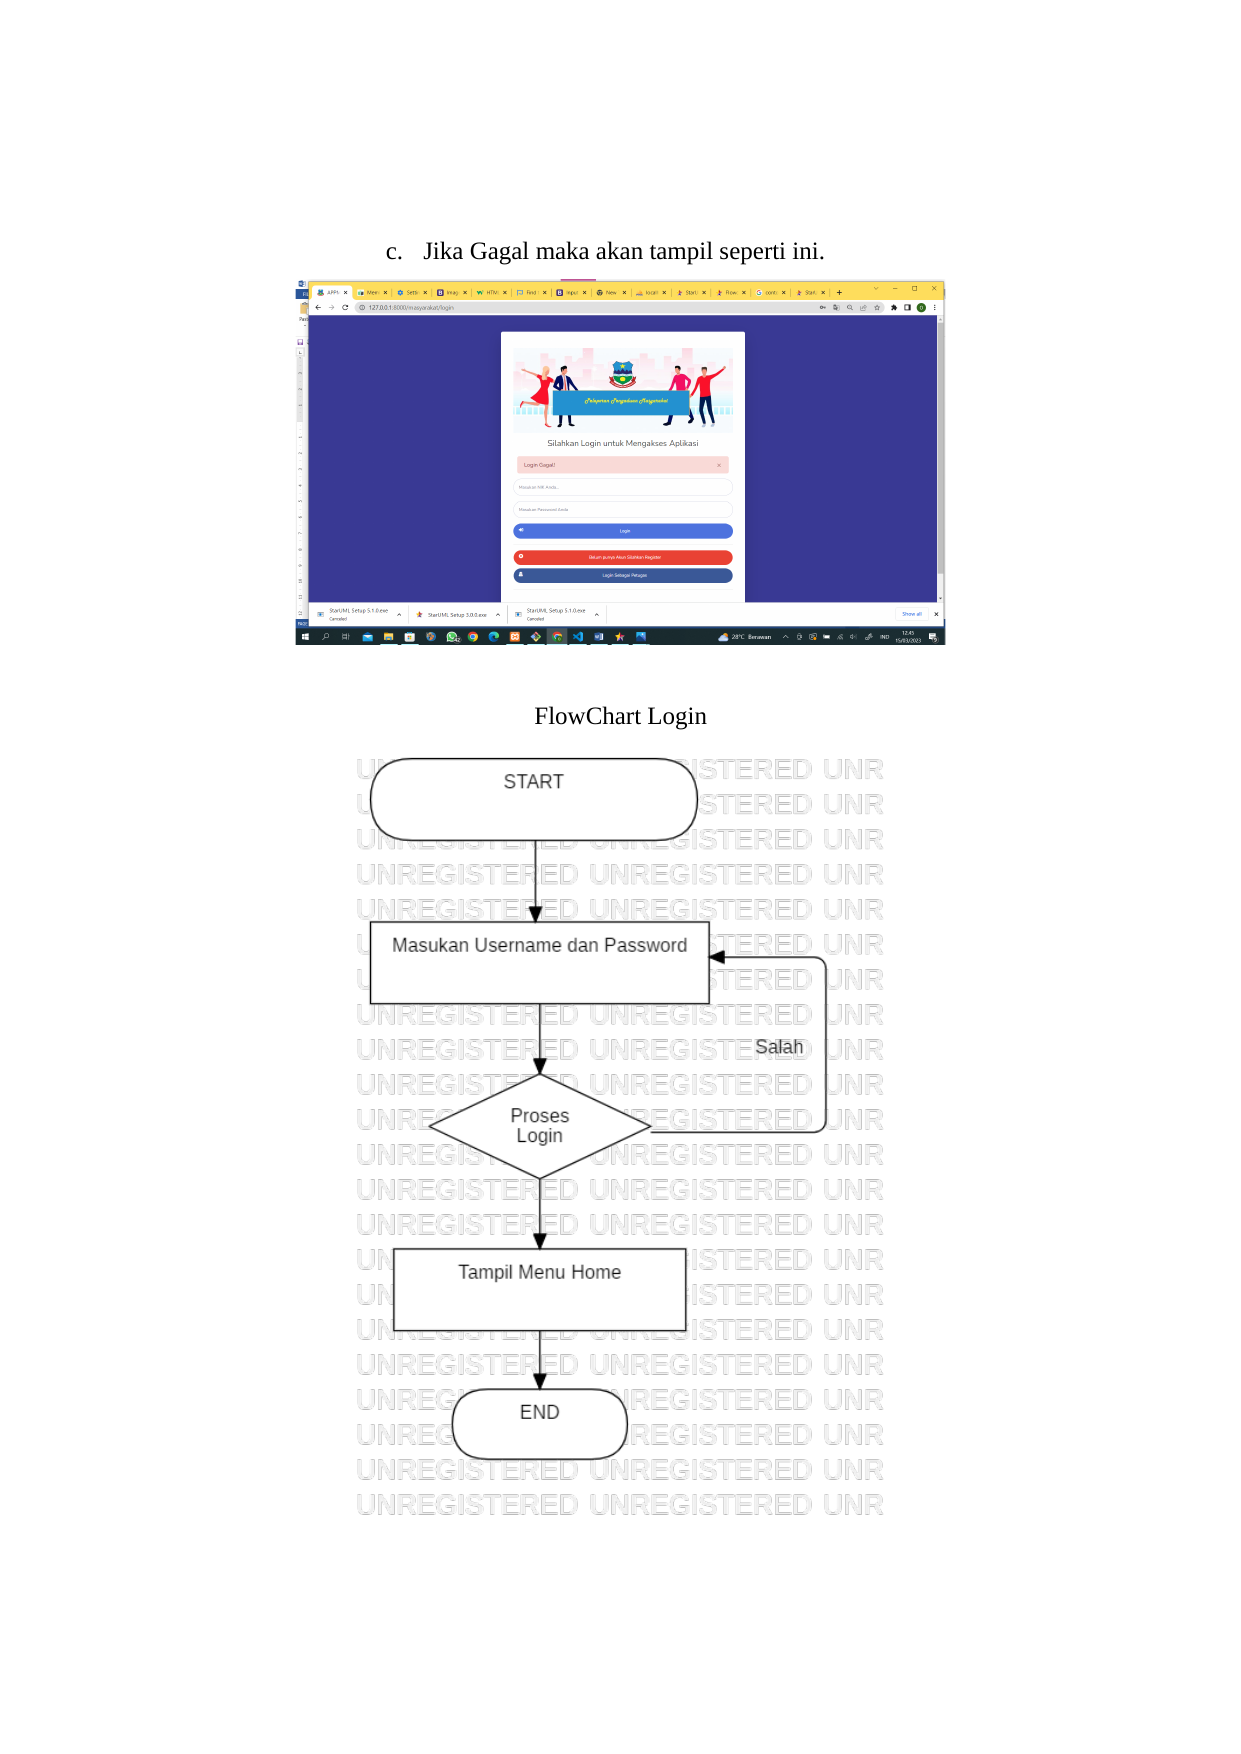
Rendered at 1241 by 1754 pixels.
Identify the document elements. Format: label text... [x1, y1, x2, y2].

text FlowChart Login [177, 701, 1064, 730]
picture [356, 744, 885, 1517]
picture [295, 279, 946, 645]
list Jika Gagal maka akan tampil seperti ini. [386, 236, 1064, 265]
